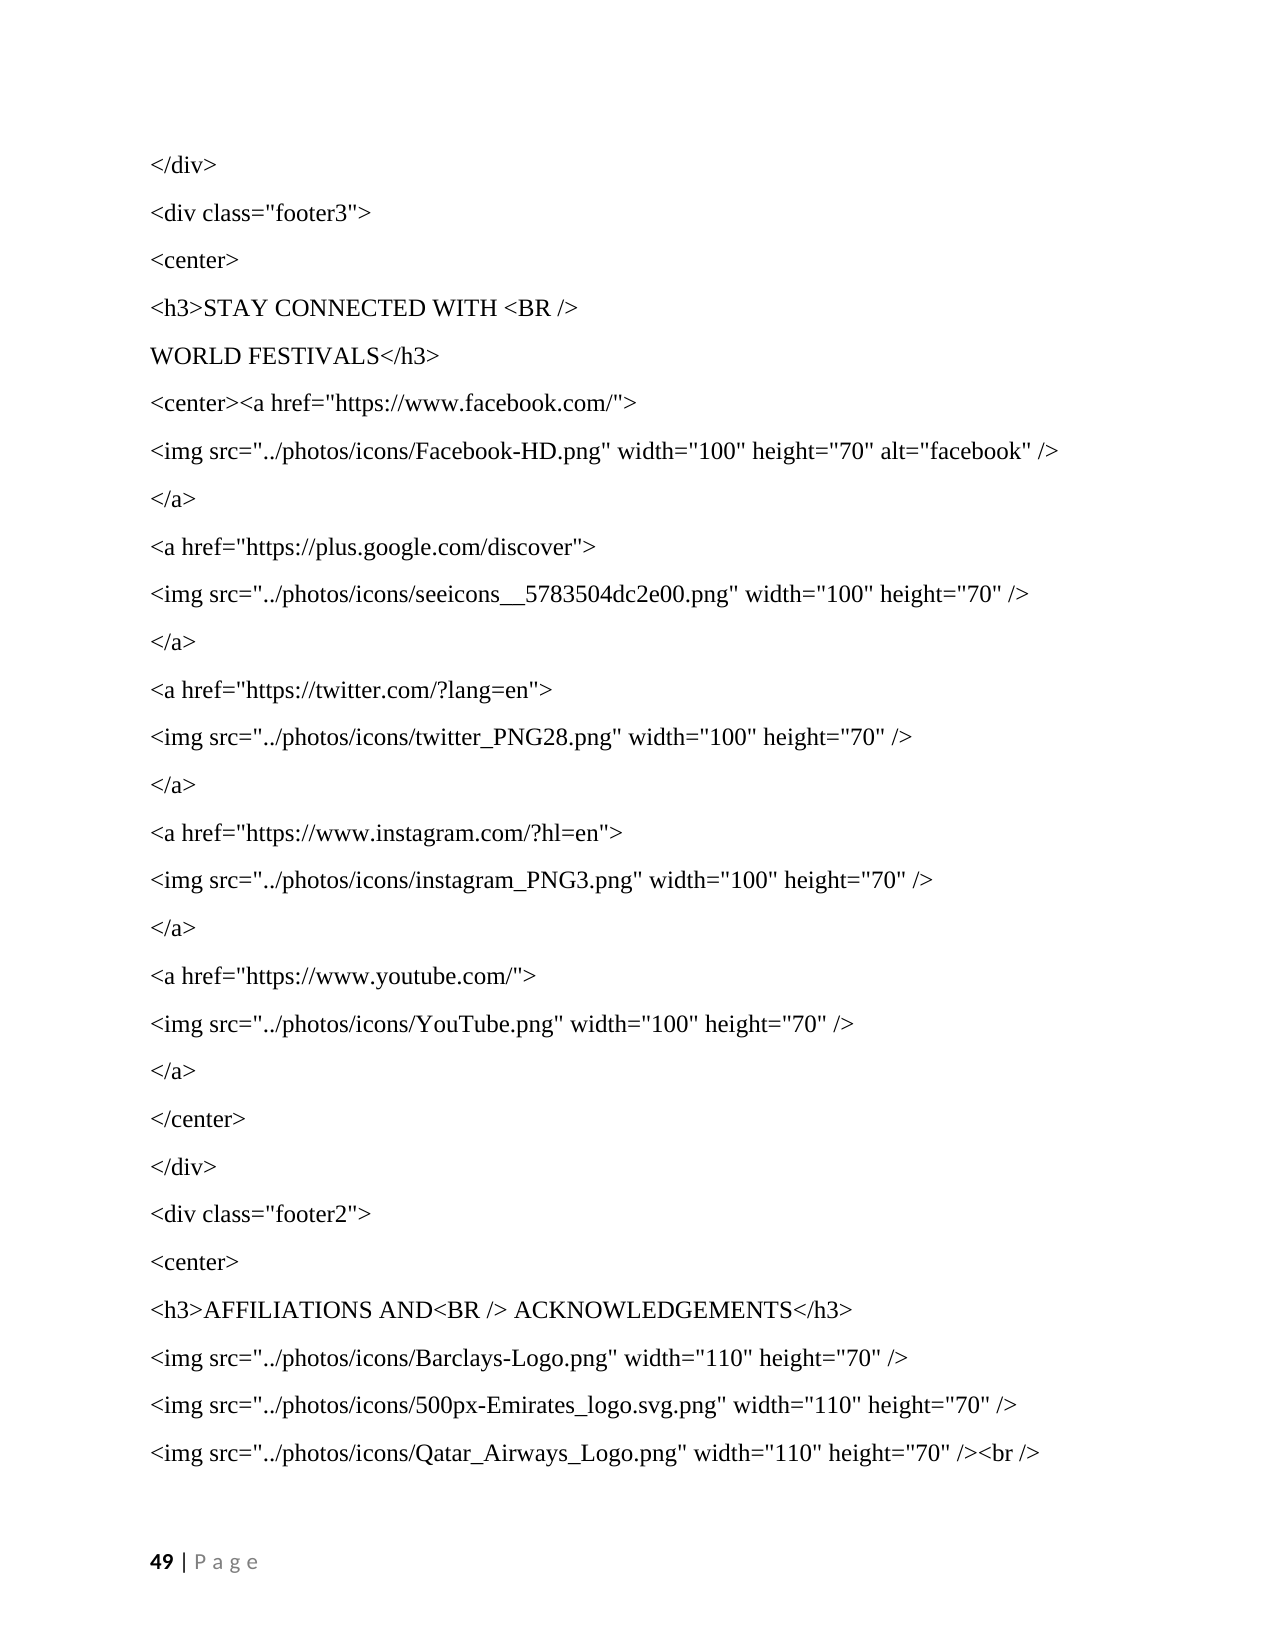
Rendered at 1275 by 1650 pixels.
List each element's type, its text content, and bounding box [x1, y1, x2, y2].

text <a href="https://www.instagram.com/?hl=en"> [150, 818, 1125, 847]
text <a href="https://twitter.com/?lang=en"> [150, 675, 1125, 703]
text </div> [150, 1152, 1125, 1181]
text <center> [150, 1247, 1125, 1276]
text <img src="../photos/icons/instagram_PNG3.png" width="100" height="70" /> [150, 866, 1125, 894]
text <center> [150, 245, 1125, 274]
text <img src="../photos/icons/Qatar_Airways_Logo.png" width="110" height="70" /><br /> [150, 1438, 1125, 1467]
text </div> [150, 150, 1125, 179]
text </a> [150, 627, 1125, 656]
text WORLD FESTIVALS</h3> [150, 341, 1125, 369]
text </a> [150, 1056, 1125, 1085]
text <h3>AFFILIATIONS AND<BR /> ACKNOWLEDGEMENTS</h3> [150, 1295, 1125, 1324]
text <img src="../photos/icons/500px-Emirates_logo.svg.png" width="110" height="70" /> [150, 1390, 1125, 1419]
text <img src="../photos/icons/Barclays-Logo.png" width="110" height="70" /> [150, 1343, 1125, 1371]
text <center><a href="https://www.facebook.com/"> [150, 388, 1125, 417]
text <a href="https://plus.google.com/discover"> [150, 532, 1125, 560]
text </a> [150, 484, 1125, 513]
text <img src="../photos/icons/YouTube.png" width="100" height="70" /> [150, 1009, 1125, 1037]
text <img src="../photos/icons/seeicons__5783504dc2e00.png" width="100" height="70" /> [150, 579, 1125, 608]
text <div class="footer3"> [150, 198, 1125, 226]
text <img src="../photos/icons/Facebook-HD.png" width="100" height="70" alt="facebook" /> [150, 436, 1125, 465]
text </a> [150, 913, 1125, 942]
text <img src="../photos/icons/twitter_PNG28.png" width="100" height="70" /> [150, 722, 1125, 751]
text </center> [150, 1104, 1125, 1133]
text <h3>STAY CONNECTED WITH <BR /> [150, 293, 1125, 322]
text </a> [150, 770, 1125, 799]
text <a href="https://www.youtube.com/"> [150, 961, 1125, 990]
text <div class="footer2"> [150, 1199, 1125, 1228]
